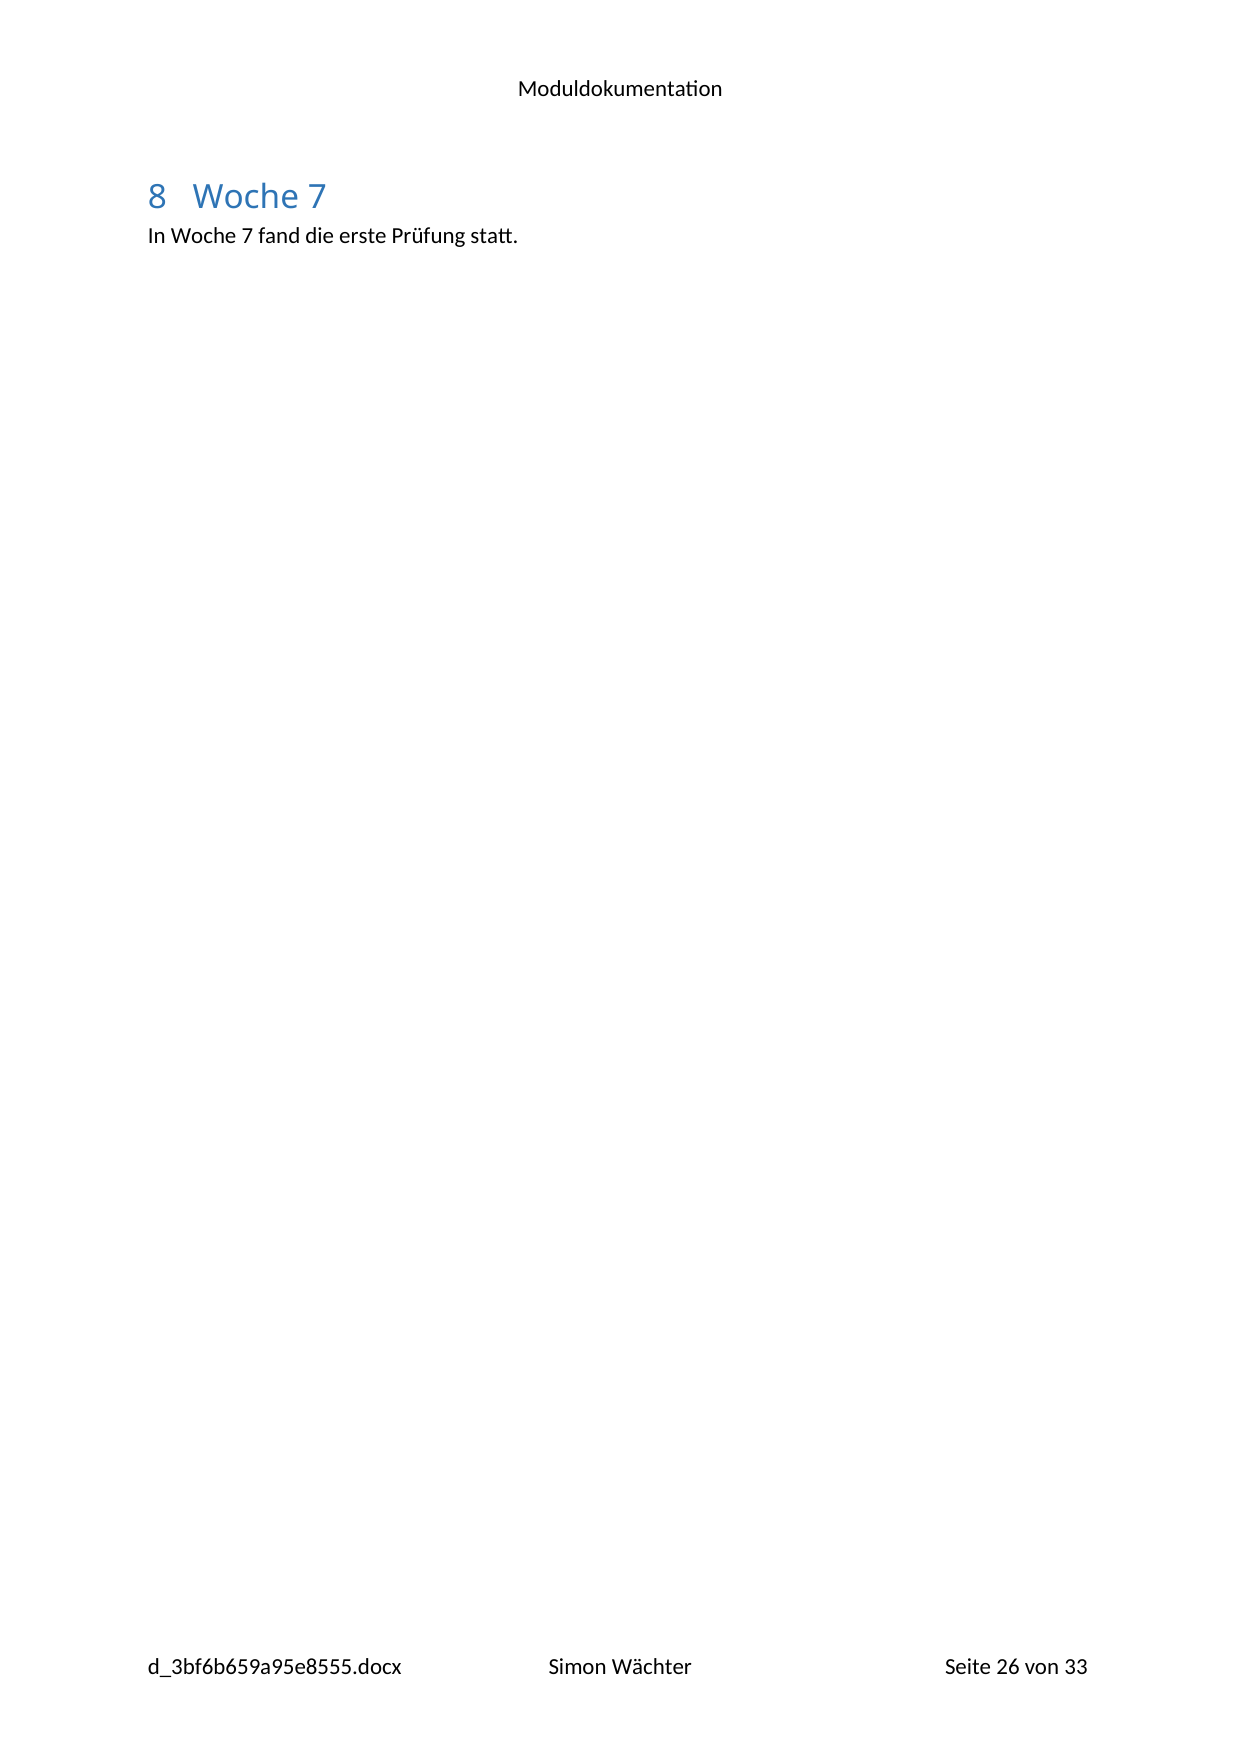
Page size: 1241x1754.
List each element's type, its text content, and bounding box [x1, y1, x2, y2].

text In Woche 7 fand die erste Prüfung statt. [148, 222, 1093, 249]
subtitle Woche 7 [148, 173, 1093, 218]
